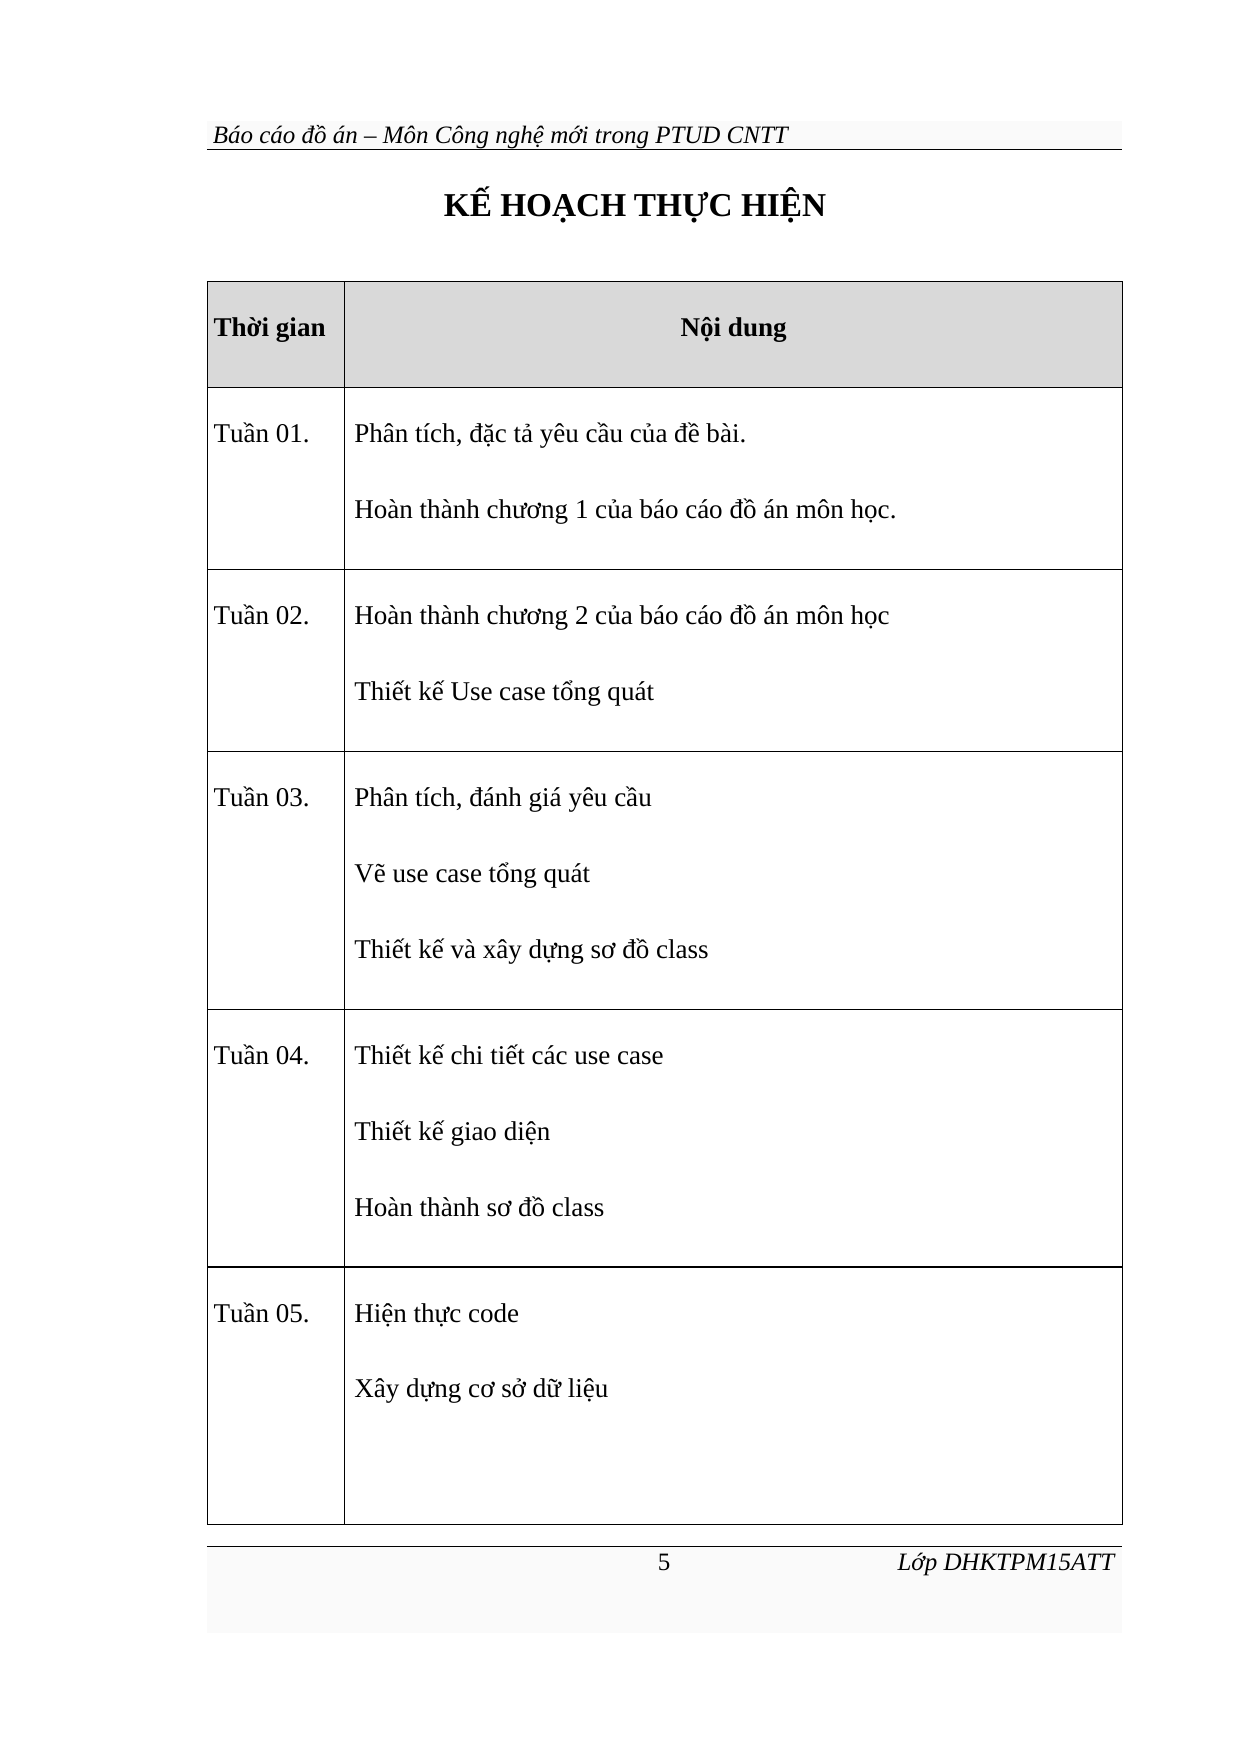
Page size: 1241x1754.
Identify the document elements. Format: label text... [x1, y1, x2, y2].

table_cell Tuần 03. [208, 752, 344, 1009]
table_cell Tuần 05. [208, 1268, 344, 1524]
table_header Nội dung [345, 282, 1122, 387]
table_cell Tuần 04. [208, 1010, 344, 1266]
table_header Thời gian [208, 282, 344, 387]
table_cell Hiện thực code Xây dựng cơ sở dữ liệu [345, 1268, 1122, 1524]
table_cell Phân tích, đặc tả yêu cầu của đề bài. Hoàn thành chương 1 của báo cáo đồ án môn học. [345, 388, 1122, 569]
subtitle KẾ HOẠCH THỰC HIỆN [148, 185, 1122, 224]
table_cell Hoàn thành chương 2 của báo cáo đồ án môn học Thiết kế Use case tổng quát [345, 570, 1122, 751]
table_cell Phân tích, đánh giá yêu cầu Vẽ use case tổng quát Thiết kế và xây dựng sơ đồ class [345, 752, 1122, 1009]
table_cell Tuần 02. [208, 570, 344, 751]
table_cell Thiết kế chi tiết các use case Thiết kế giao diện Hoàn thành sơ đồ class [345, 1010, 1122, 1266]
table_cell Tuần 01. [208, 388, 344, 569]
